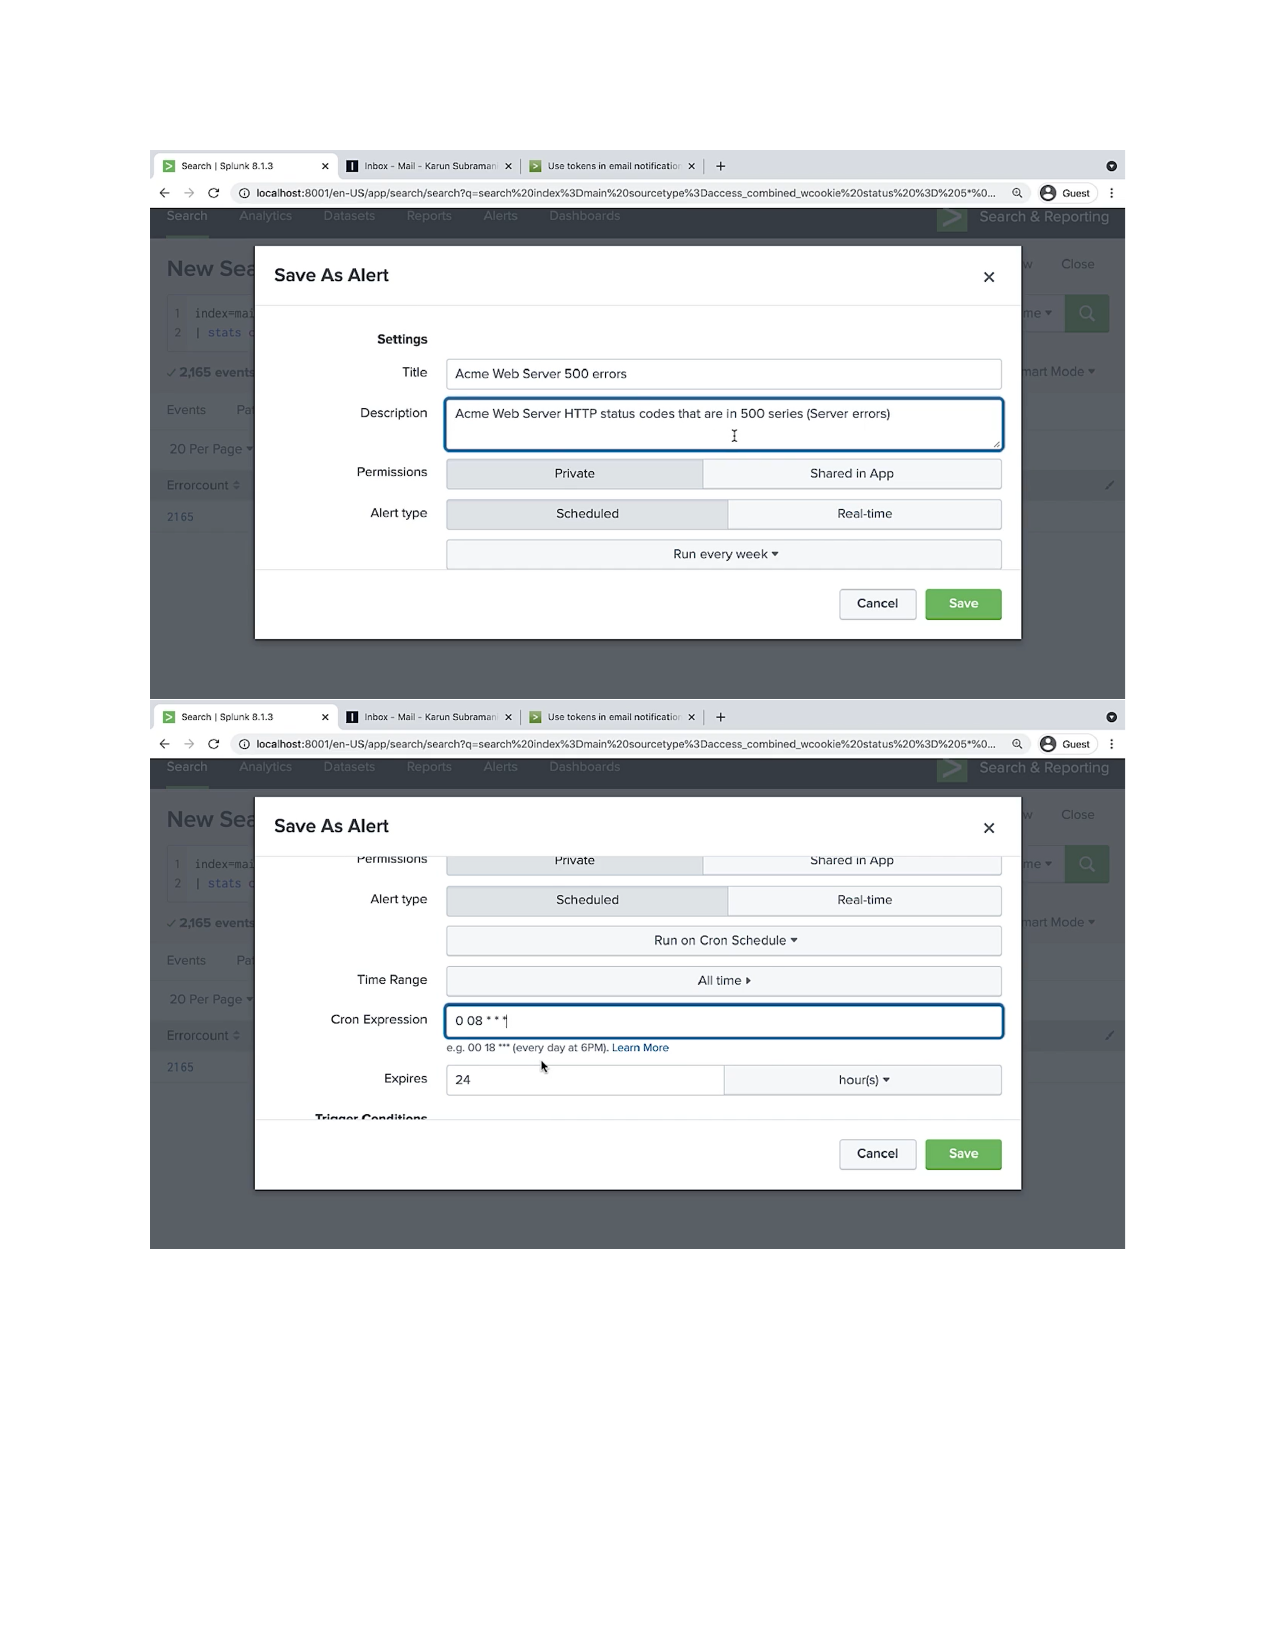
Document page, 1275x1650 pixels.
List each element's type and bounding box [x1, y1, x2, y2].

picture [150, 150, 1125, 699]
picture [150, 700, 1125, 1249]
